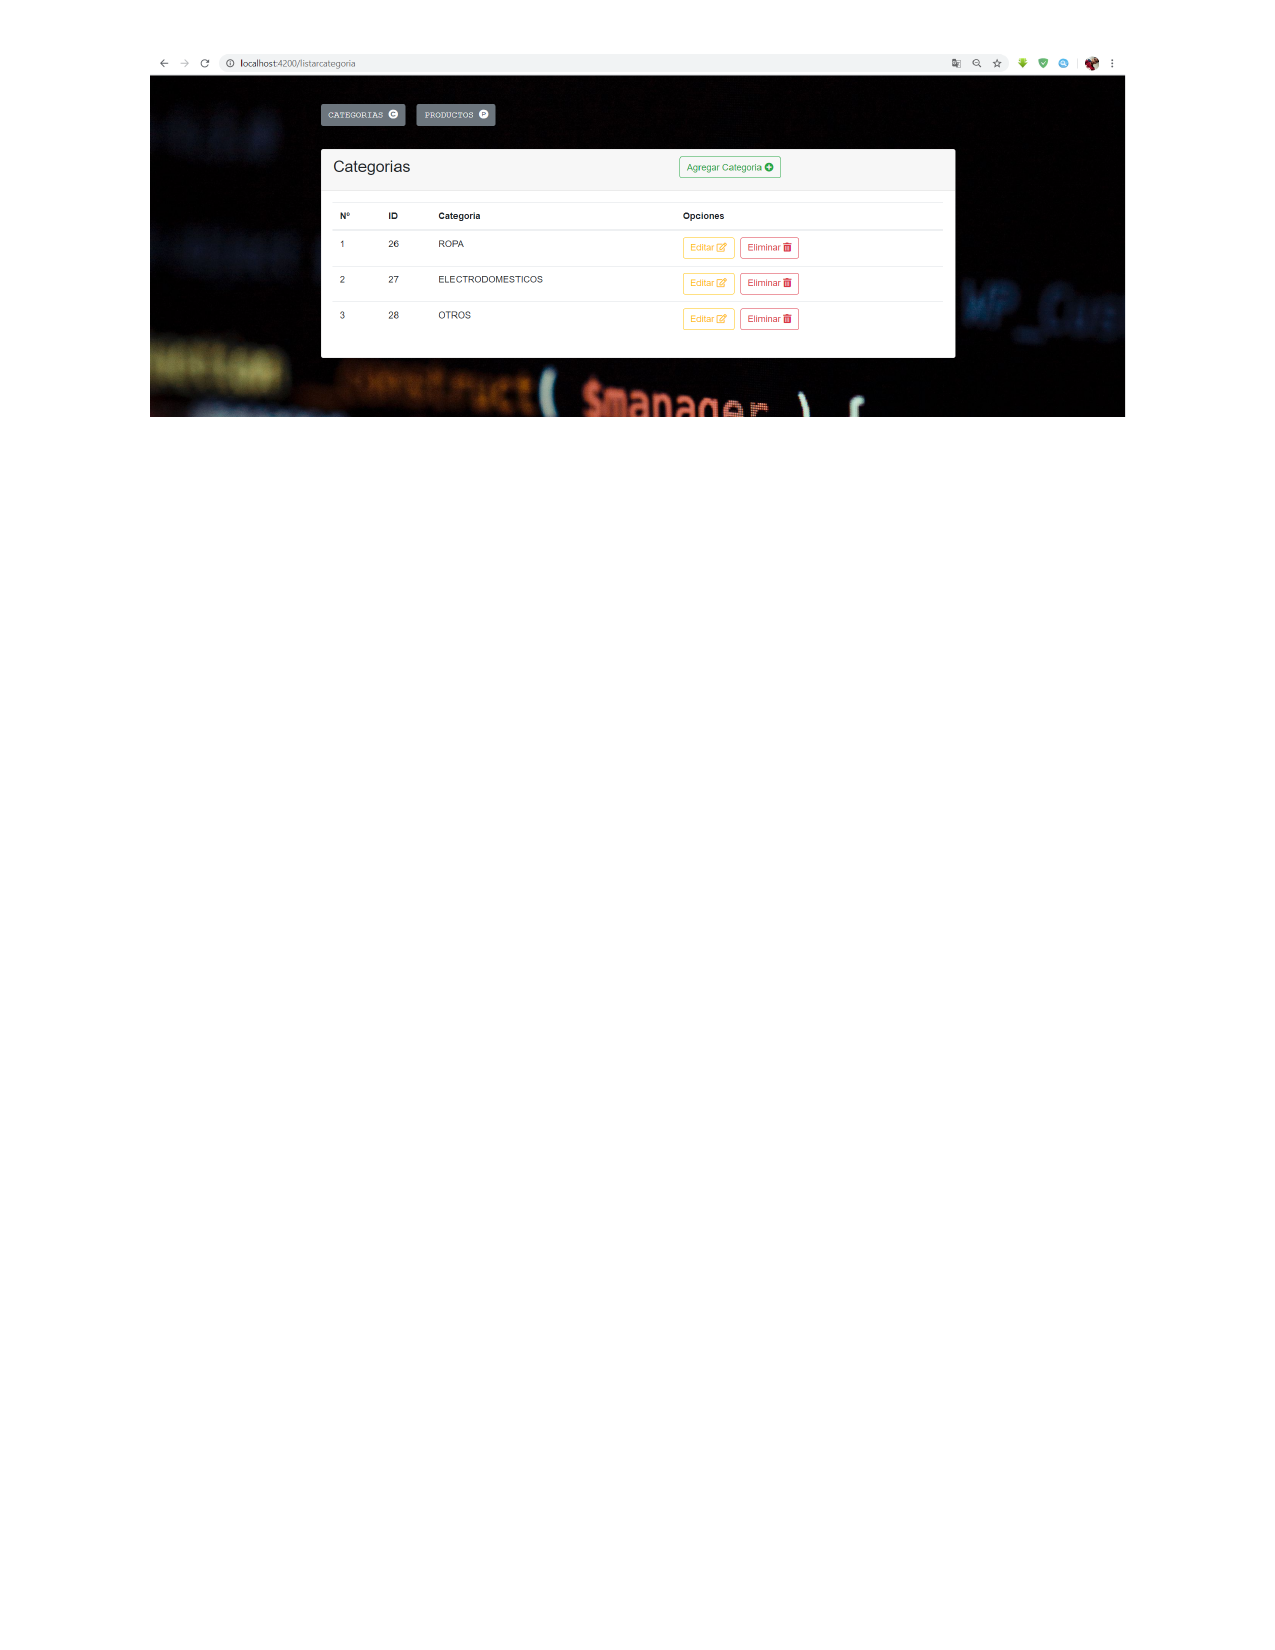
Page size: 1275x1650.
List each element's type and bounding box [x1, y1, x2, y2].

picture [150, 54, 1125, 417]
